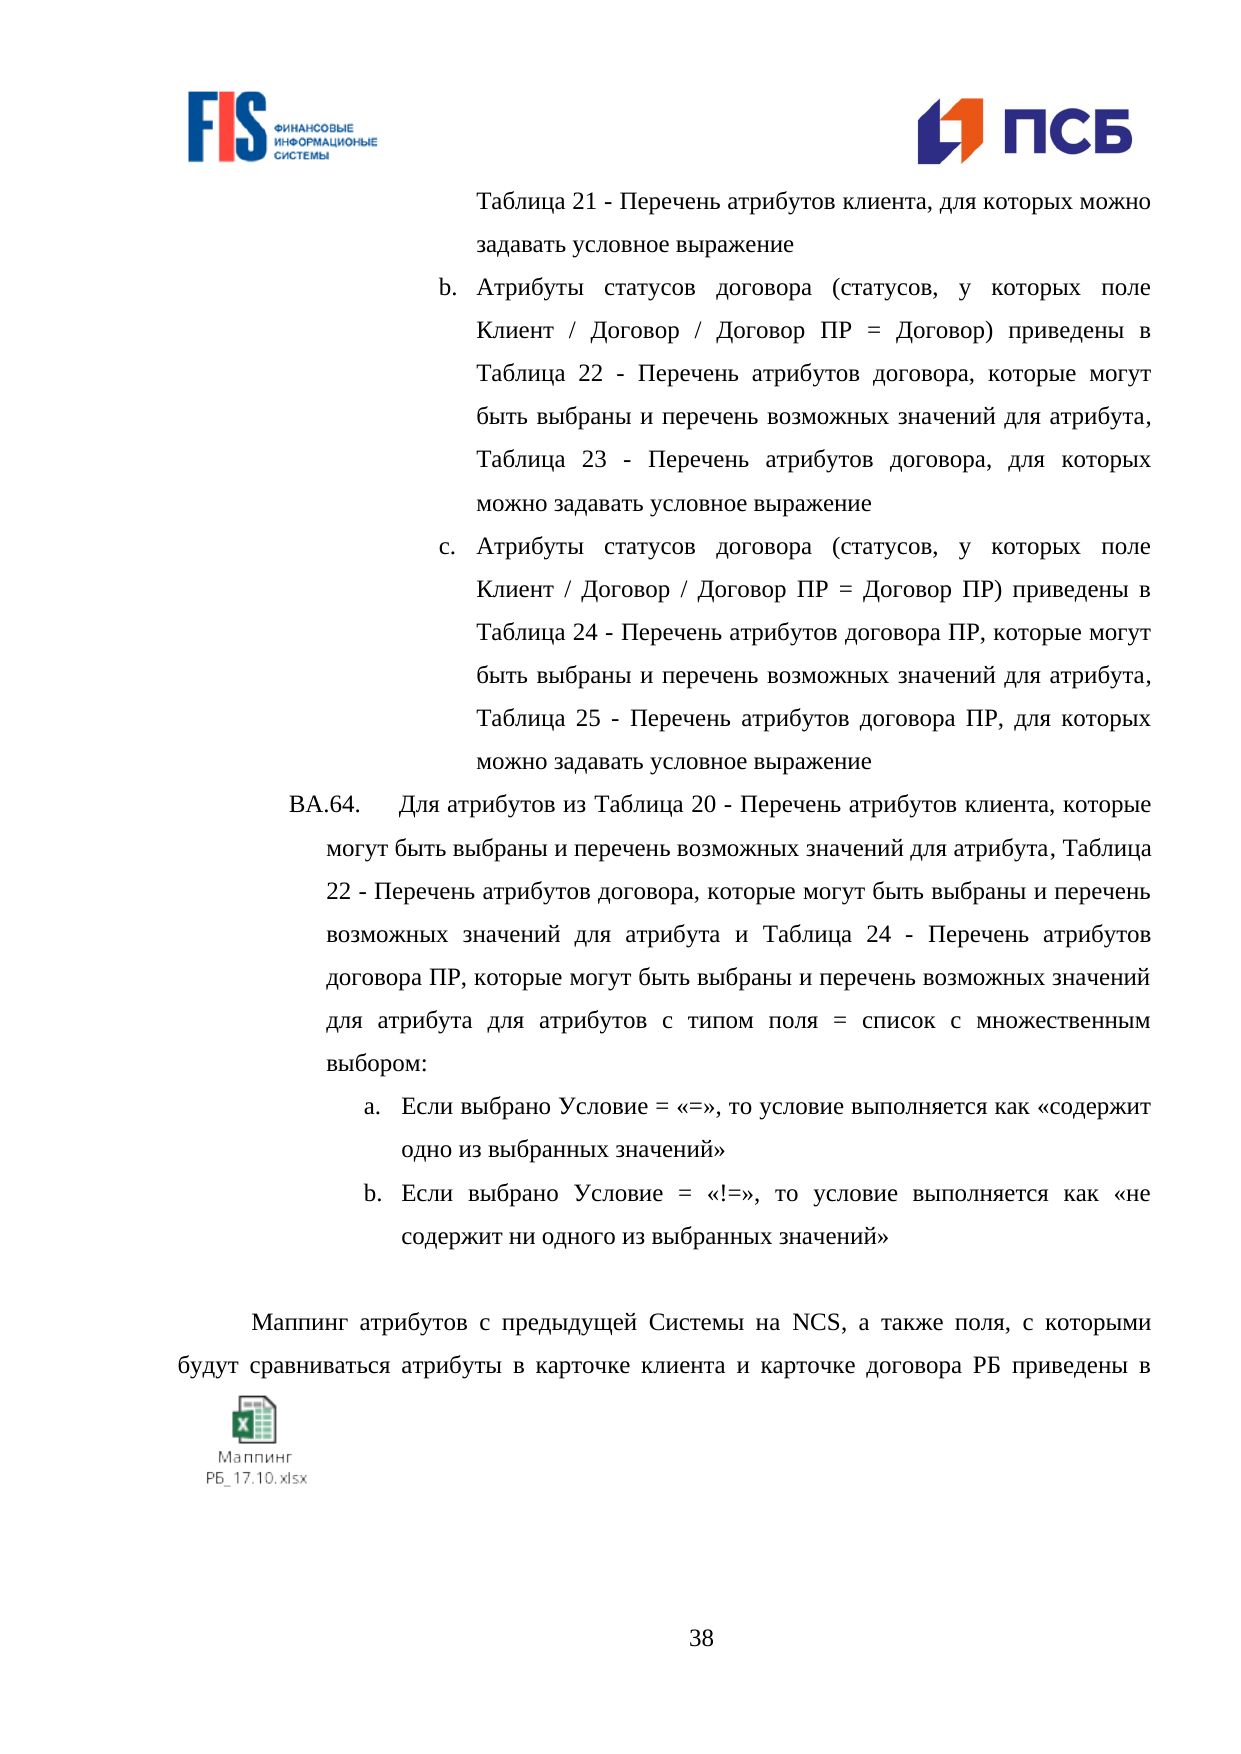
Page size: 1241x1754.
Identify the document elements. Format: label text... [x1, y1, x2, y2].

text Маппинг атрибутов с предыдущей Системы на NCS, а также поля, с которыми будут сравниваться атрибуты в карточке клиента и карточке договора РБ приведены в [177, 1307, 1152, 1496]
list Если выбрано Условие = «!=», то условие выполняется как «не содержит ни одного из выбранных значений» [363, 1178, 1152, 1249]
picture [909, 91, 1140, 172]
list Если выбрано Условие = «=», то условие выполняется как «содержит одно из выбранных значений» [363, 1091, 1152, 1163]
list Атрибуты статусов договора (статусов, у которых поле Клиент / Договор / Договор ПР = Договор) приведены в Таблица 22 - Перечень атрибутов договора, которые могут быть выбраны и перечень возможных значений для атрибута, Таблица 23 - Перечень атрибутов договора, для которых можно задавать условное выражение [438, 272, 1152, 516]
list Атрибуты статусов договора (статусов, у которых поле Клиент / Договор / Договор ПР = Договор ПР) приведены в Таблица 24 - Перечень атрибутов договора ПР, которые могут быть выбраны и перечень возможных значений для атрибута, Таблица 25 - Перечень атрибутов договора ПР, для которых можно задавать условное выражение [438, 531, 1152, 775]
list Для атрибутов из Таблица 20 - Перечень атрибутов клиента, которые могут быть выбраны и перечень возможных значений для атрибута, Таблица 22 - Перечень атрибутов договора, которые могут быть выбраны и перечень возможных значений для атрибута и Таблица 24 - Перечень атрибутов договора ПР, которые могут быть выбраны и перечень возможных значений для атрибута для атрибутов с типом поля = список с множественным выбором: [288, 789, 1152, 1077]
picture [177, 73, 383, 172]
